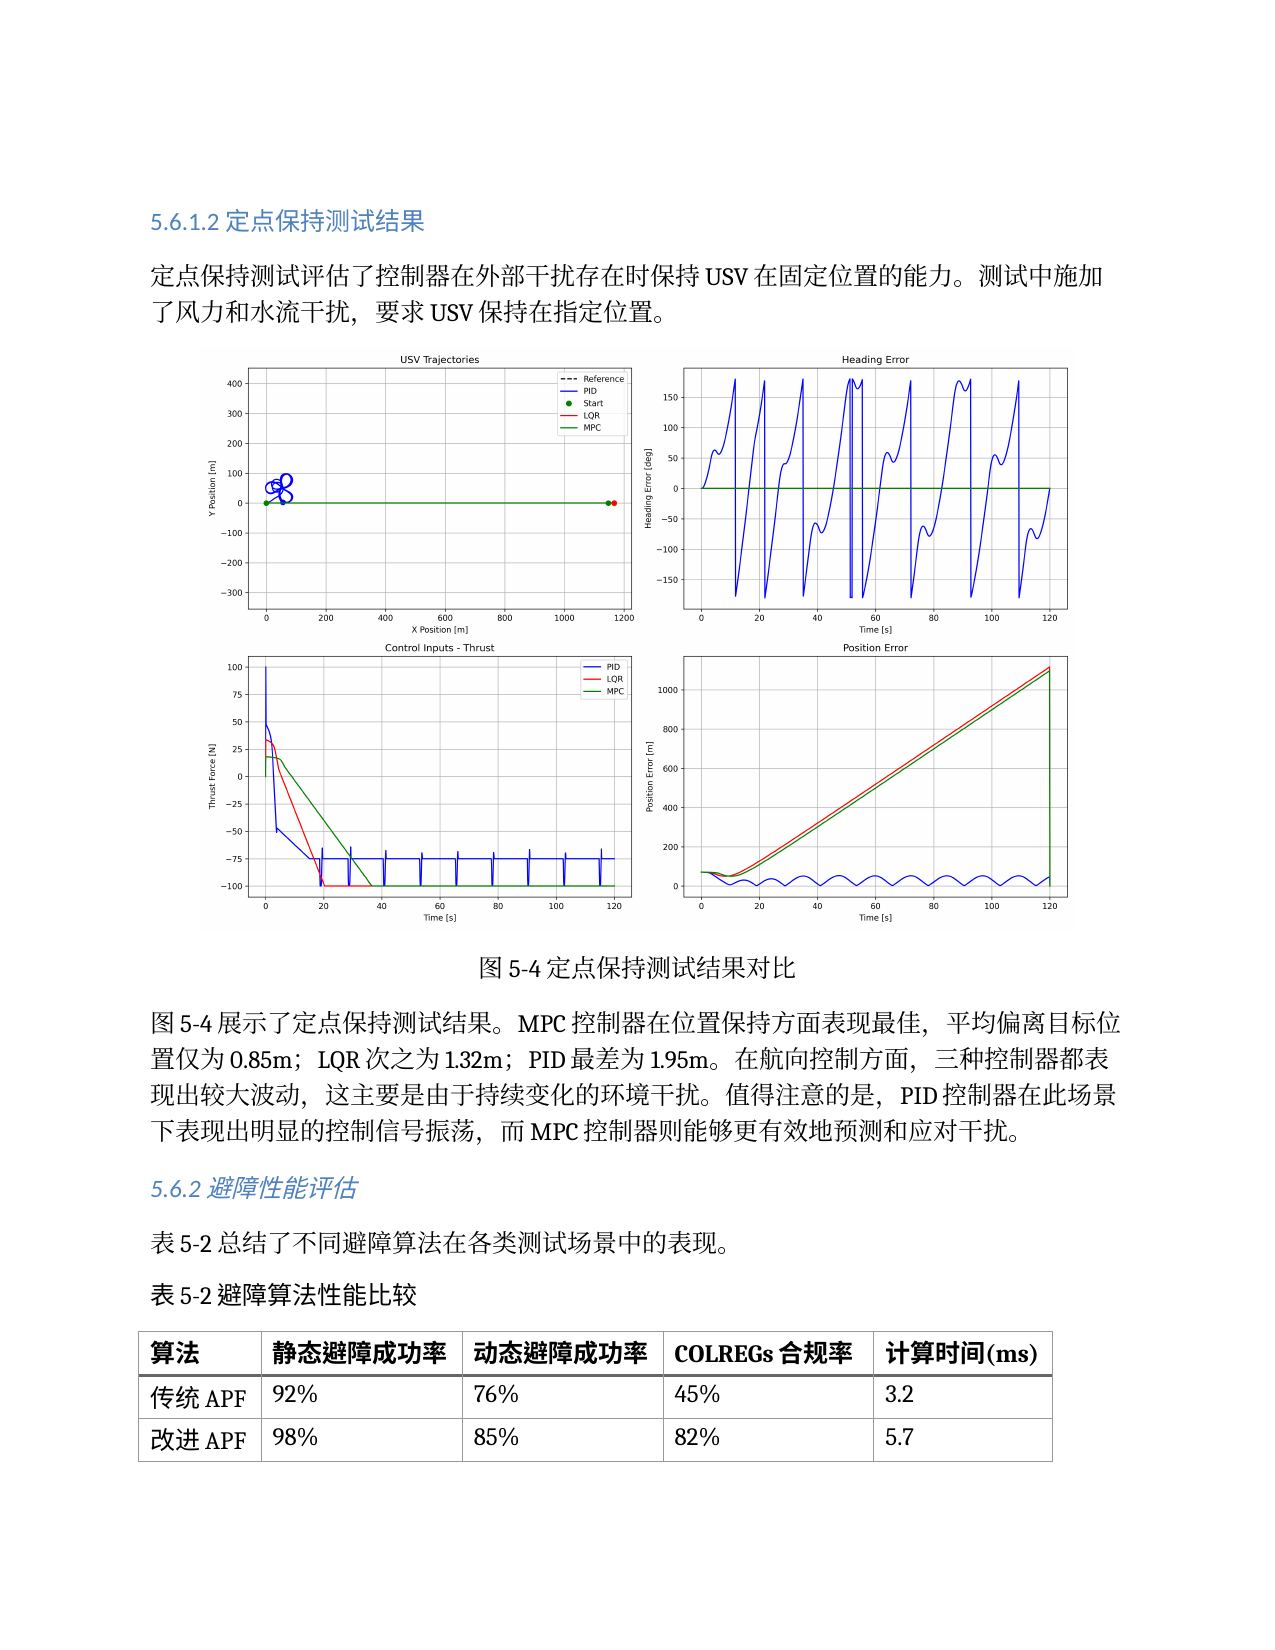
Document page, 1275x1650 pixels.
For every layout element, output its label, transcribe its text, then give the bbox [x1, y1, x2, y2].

text 表5-2总结了不同避障算法在各类测试场景中的表现。 [150, 1223, 1125, 1259]
subtitle 5.6.2 避障性能评估 [150, 1168, 1125, 1204]
picture [200, 347, 1075, 931]
table_header 算法 [139, 1332, 261, 1373]
table_cell 3.2 [874, 1377, 1052, 1418]
table_cell 92% [262, 1377, 462, 1418]
table_header 动态避障成功率 [463, 1332, 663, 1373]
text 定点保持测试评估了控制器在外部干扰存在时保持USV在固定位置的能力。测试中施加了风力和水流干扰，要求USV保持在指定位置。 [150, 256, 1125, 328]
table_header COLREGs合规率 [664, 1332, 873, 1373]
table_cell 改进APF [139, 1419, 261, 1461]
table_header 静态避障成功率 [262, 1332, 462, 1373]
table_cell 98% [262, 1419, 462, 1461]
table_cell 82% [664, 1419, 873, 1461]
text 图5-4 定点保持测试结果对比 [150, 949, 1125, 985]
text 图5-4展示了定点保持测试结果。MPC控制器在位置保持方面表现最佳，平均偏离目标位置仅为0.85m；LQR次之为1.32m；PID最差为1.95m。在航向控制方面，三种控制器都表现出较大波动，这主要是由于持续变化的环境干扰。值得注意的是，PID控制器在此场景下表现出明显的控制信号振荡，而MPC控制器则能够更有效地预测和应对干扰。 [150, 1004, 1125, 1147]
table_cell 5.7 [874, 1419, 1052, 1461]
subtitle 5.6.1.2 定点保持测试结果 [150, 201, 1125, 238]
table_cell 45% [664, 1377, 873, 1418]
table_cell 85% [463, 1419, 663, 1461]
table_cell 76% [463, 1377, 663, 1418]
table_cell 传统APF [139, 1377, 261, 1418]
table_header 计算时间(ms) [874, 1332, 1052, 1373]
text 表5-2 避障算法性能比较 [150, 1278, 1125, 1312]
